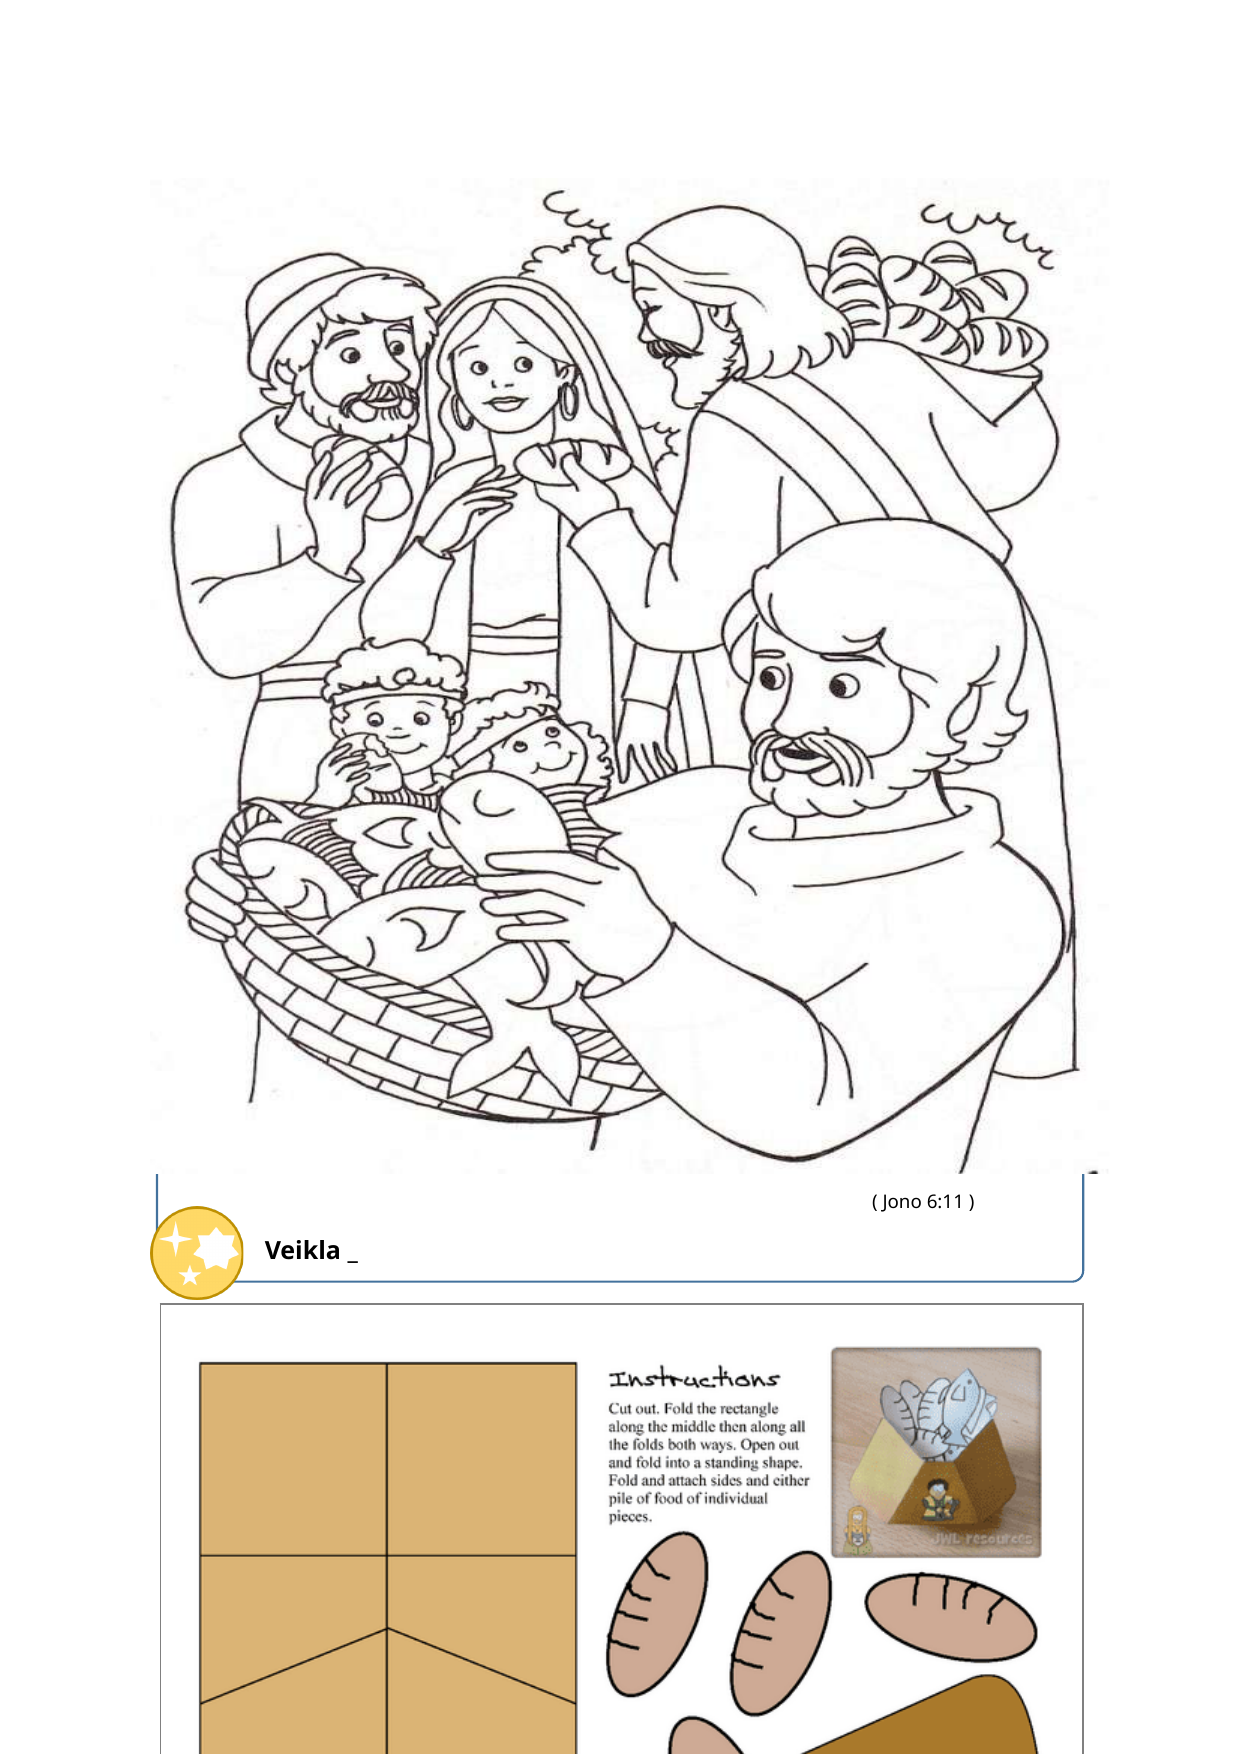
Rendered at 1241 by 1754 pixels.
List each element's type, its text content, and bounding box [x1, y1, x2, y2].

text Veikla _ [244, 1233, 1082, 1267]
picture [150, 1206, 244, 1300]
picture [150, 178, 1110, 1174]
text ( Jono 6:11 ) [159, 1188, 1082, 1214]
picture [161, 1305, 1082, 1754]
